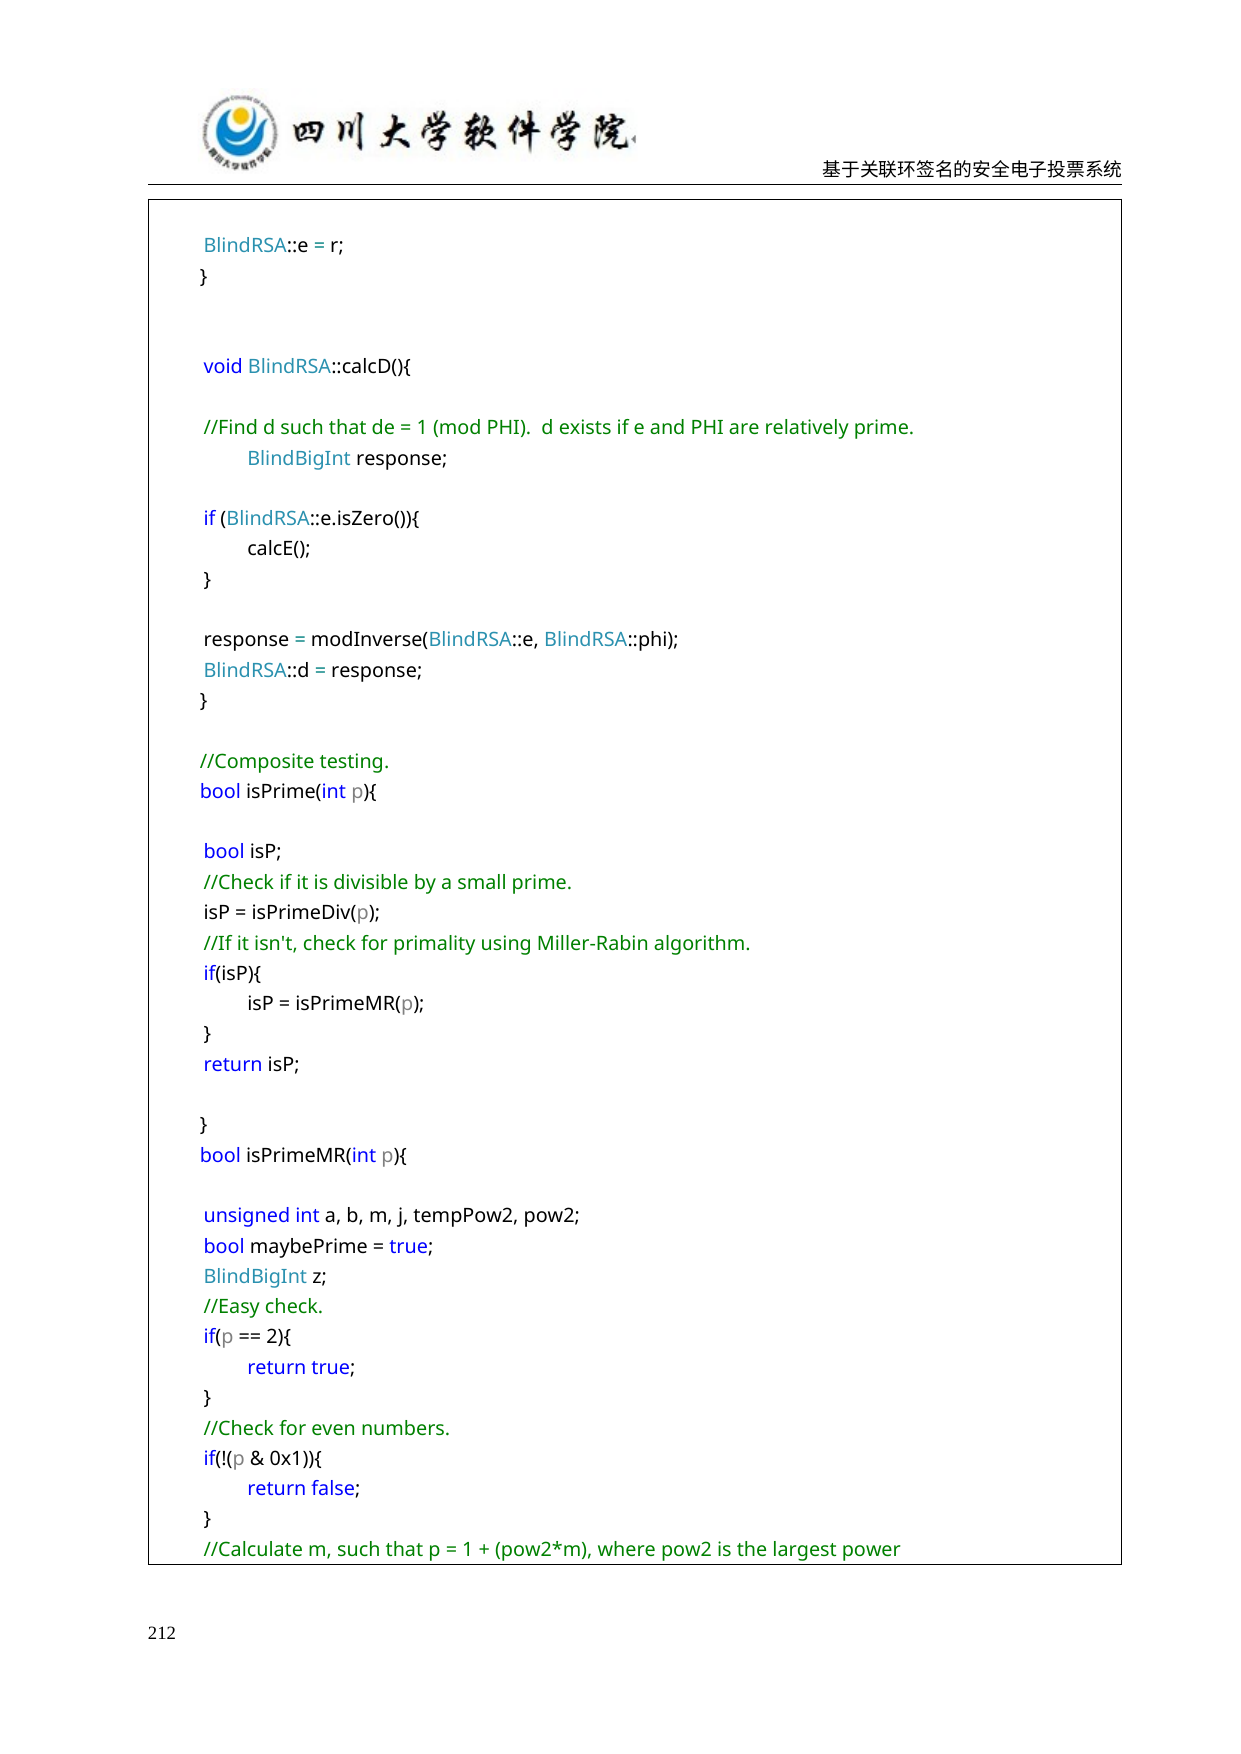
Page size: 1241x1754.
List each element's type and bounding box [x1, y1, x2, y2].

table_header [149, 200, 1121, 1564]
picture [197, 88, 639, 177]
